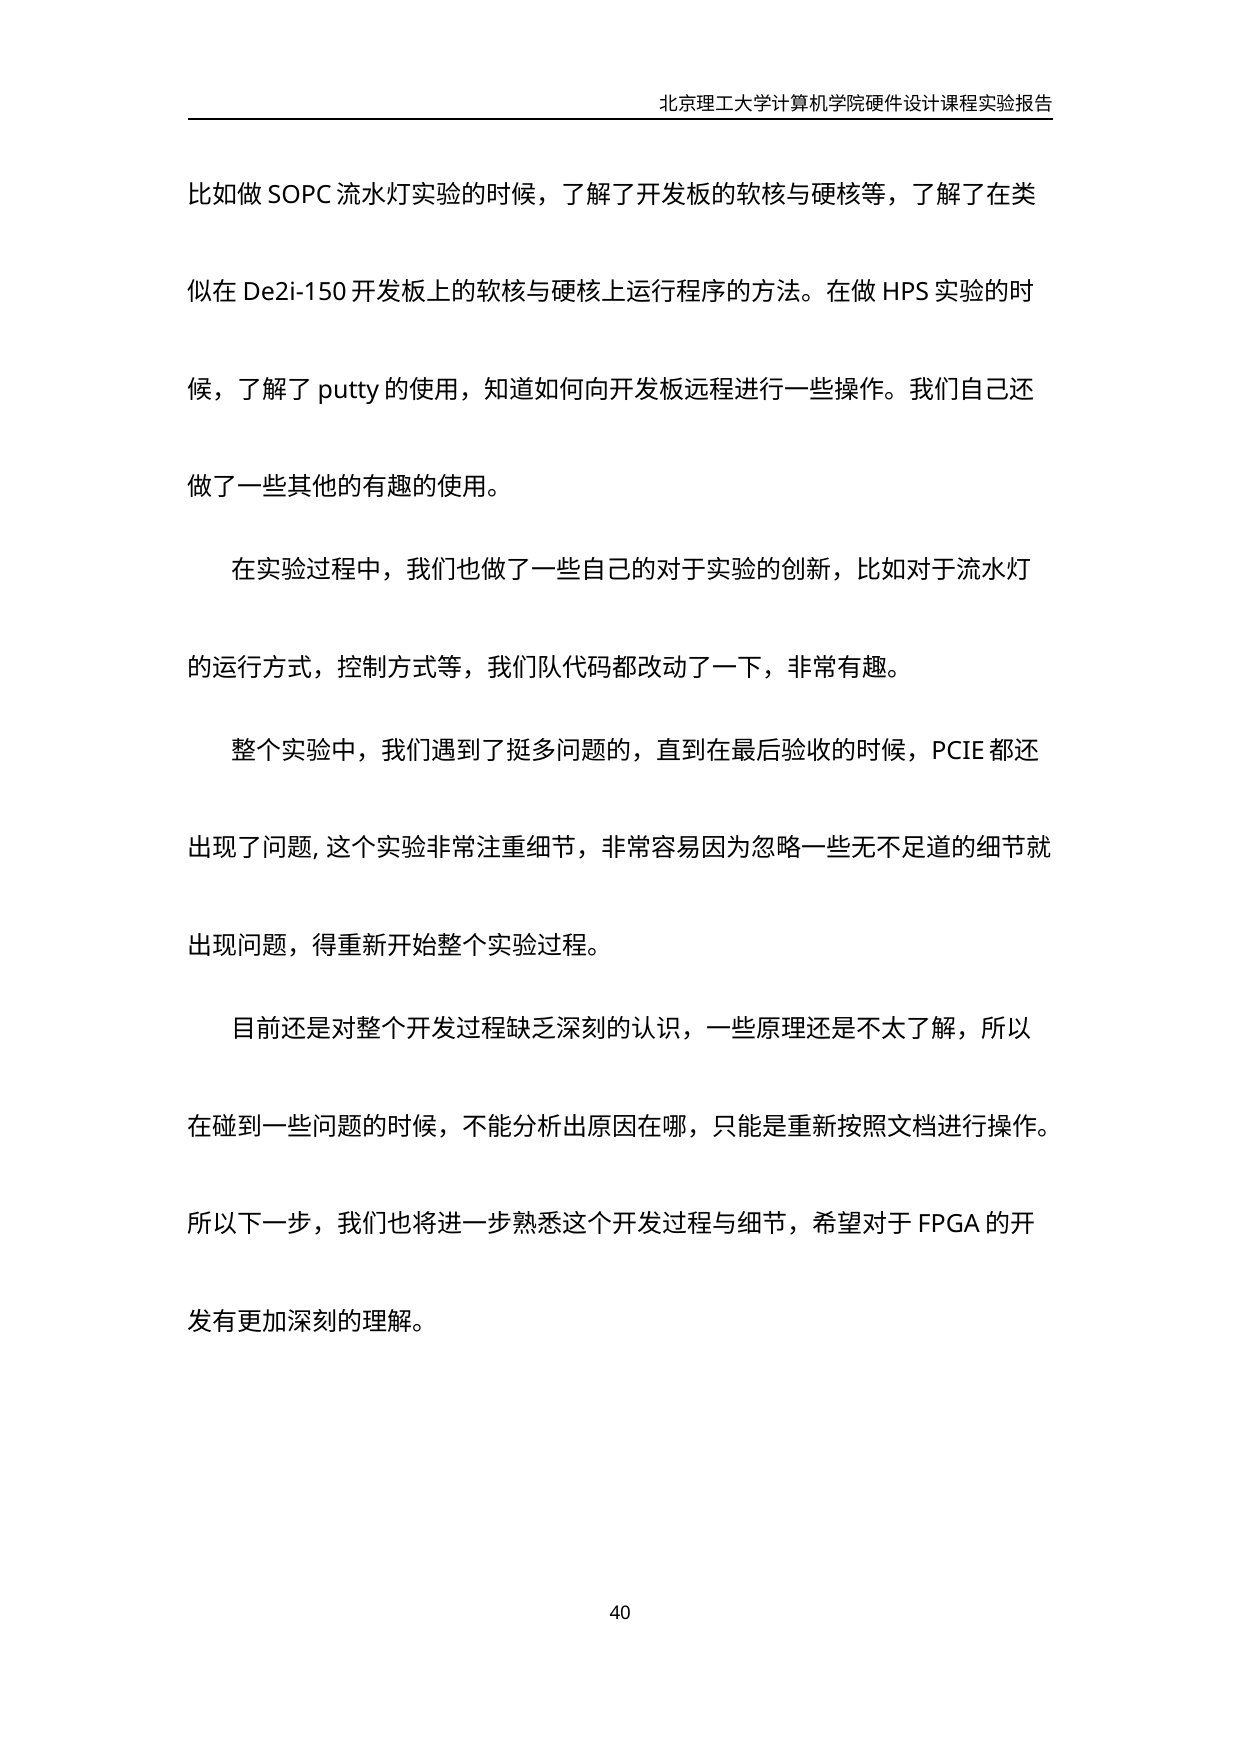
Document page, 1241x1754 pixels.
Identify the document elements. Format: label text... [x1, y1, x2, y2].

text 在实验过程中，我们也做了一些自己的对于实验的创新，比如对于流水灯的运行方式，控制方式等，我们队代码都改动了一下，非常有趣。 [187, 535, 1053, 698]
text 整个实验中，我们遇到了挺多问题的，直到在最后验收的时候，PCIE都还出现了问题, 这个实验非常注重细节，非常容易因为忽略一些无不足道的细节就出现问题，得重新开始整个实验过程。 [187, 716, 1053, 976]
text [187, 160, 1053, 517]
text 目前还是对整个开发过程缺乏深刻的认识，一些原理还是不太了解，所以在碰到一些问题的时候，不能分析出原因在哪，只能是重新按照文档进行操作。所以下一步，我们也将进一步熟悉这个开发过程与细节，希望对于FPGA的开发有更加深刻的理解。 [187, 994, 1053, 1352]
